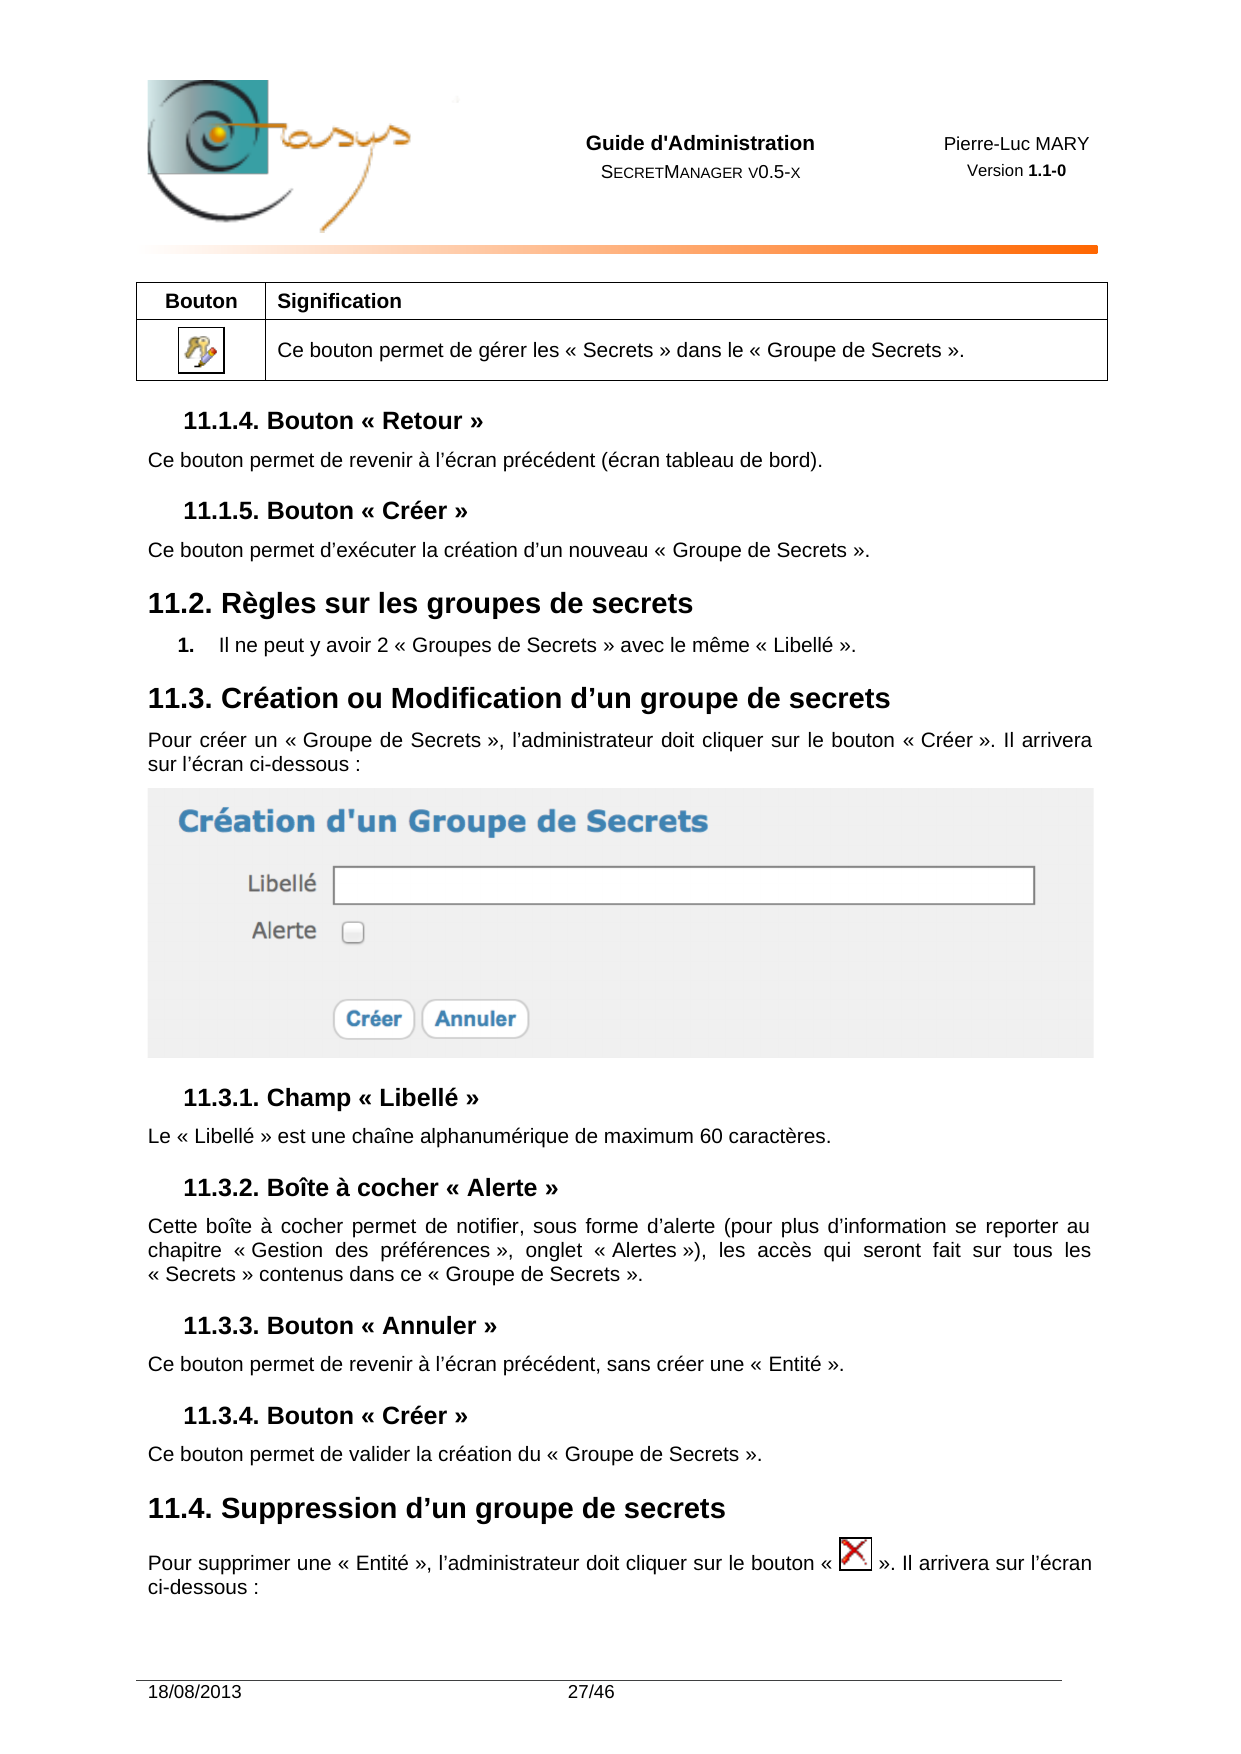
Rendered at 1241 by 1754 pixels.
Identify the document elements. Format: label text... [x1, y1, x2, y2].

subtitle Boîte à cocher « Alerte » [183, 1173, 1092, 1201]
subtitle Création ou Modification d’un groupe de secrets [148, 682, 1092, 715]
picture [841, 1539, 871, 1569]
table_cell Ce bouton permet de gérer les « Secrets » dans le « Groupe de Secrets ». [266, 320, 1107, 380]
text Ce bouton permet d’exécuter la création d’un nouveau « Groupe de Secrets ». [148, 538, 1092, 562]
picture [147, 80, 461, 233]
list Il ne peut y avoir 2 « Groupes de Secrets » avec le même « Libellé ». [177, 633, 1092, 657]
picture [147, 788, 1094, 1058]
subtitle Champ « Libellé » [183, 1082, 1092, 1111]
subtitle Suppression d’un groupe de secrets [148, 1491, 1092, 1525]
table_header Bouton [137, 283, 265, 319]
table_header Signification [266, 283, 1107, 319]
text Le « Libellé » est une chaîne alphanumérique de maximum 60 caractères. [148, 1124, 1092, 1148]
table_cell [137, 320, 265, 380]
text Pour créer un « Groupe de Secrets », l’administrateur doit cliquer sur le bouton « Créer ». Il arrivera sur l’écran ci-dessous : [148, 728, 1092, 776]
text Ce bouton permet de revenir à l’écran précédent (écran tableau de bord). [148, 447, 1092, 471]
subtitle Règles sur les groupes de secrets [148, 587, 1092, 620]
subtitle Bouton « Créer » [183, 1401, 1092, 1430]
subtitle Bouton « Retour » [183, 406, 1092, 435]
text Pour supprimer une « Entité », l’administrateur doit cliquer sur le bouton « ». Il arrivera sur l’écran ci-dessous : [148, 1537, 1092, 1599]
text Ce bouton permet de revenir à l’écran précédent, sans créer une « Entité ». [148, 1352, 1092, 1376]
text Ce bouton permet de valider la création du « Groupe de Secrets ». [148, 1442, 1092, 1466]
subtitle Bouton « Annuler » [183, 1311, 1092, 1339]
text Cette boîte à cocher permet de notifier, sous forme d’alerte (pour plus d’information se reporter au chapitre « Gestion des préférences », onglet « Alertes »), les accès qui seront fait sur tous les « Secrets » contenus dans ce « Groupe de Secrets ». [148, 1214, 1092, 1286]
picture [179, 328, 223, 372]
subtitle Bouton « Créer » [183, 496, 1092, 525]
